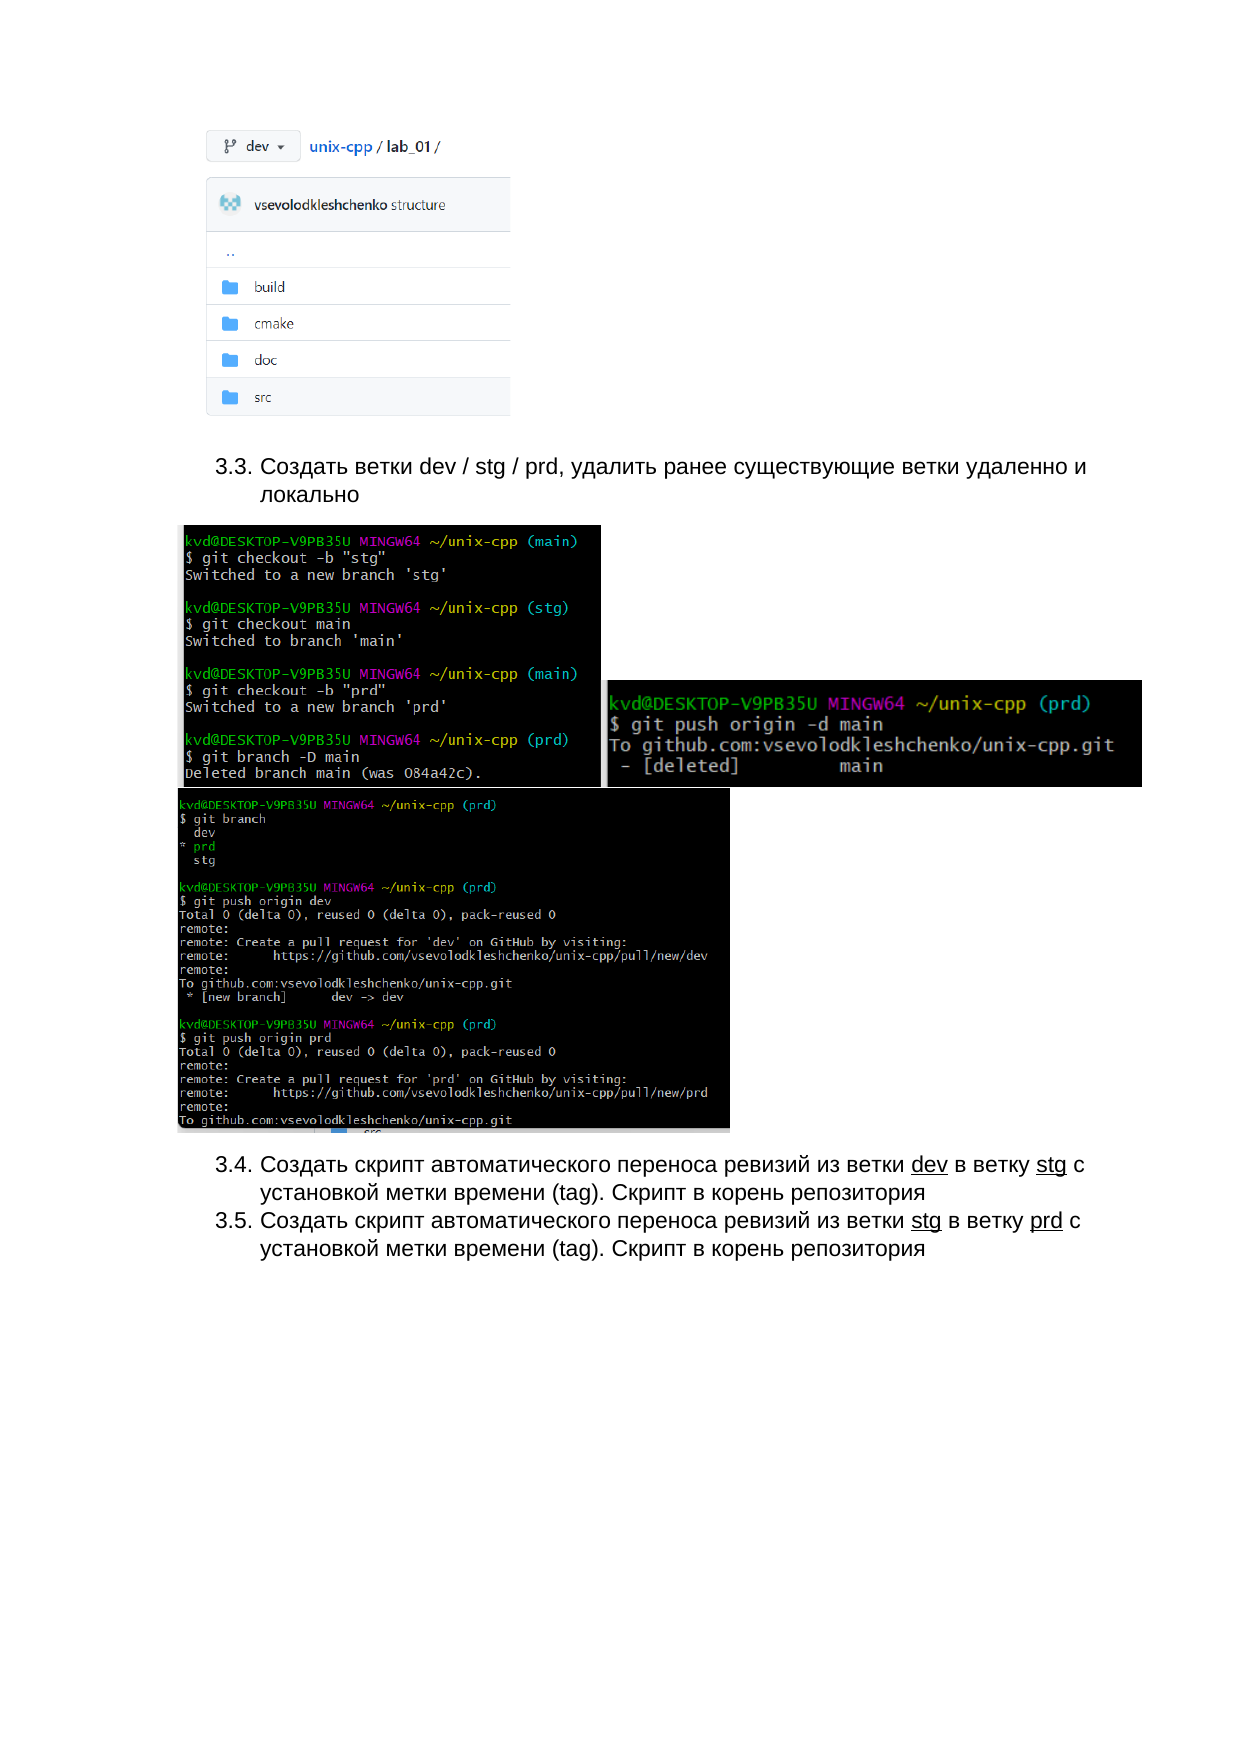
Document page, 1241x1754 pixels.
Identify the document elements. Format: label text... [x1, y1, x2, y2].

list Создать скрипт автоматического переноса ревизий из ветки stg в ветку prd с установкой метки времени (tag). Скрипт в корень репозитория [215, 1207, 1152, 1262]
list Создать ветки dev / stg / prd, удалить ранее существующие ветки удаленно и локально [215, 453, 1152, 507]
picture [177, 118, 511, 435]
picture [177, 525, 1142, 787]
picture [177, 788, 730, 1133]
list Создать скрипт автоматического переноса ревизий из ветки dev в ветку stg с установкой метки времени (tag). Скрипт в корень репозитория [215, 1151, 1152, 1206]
